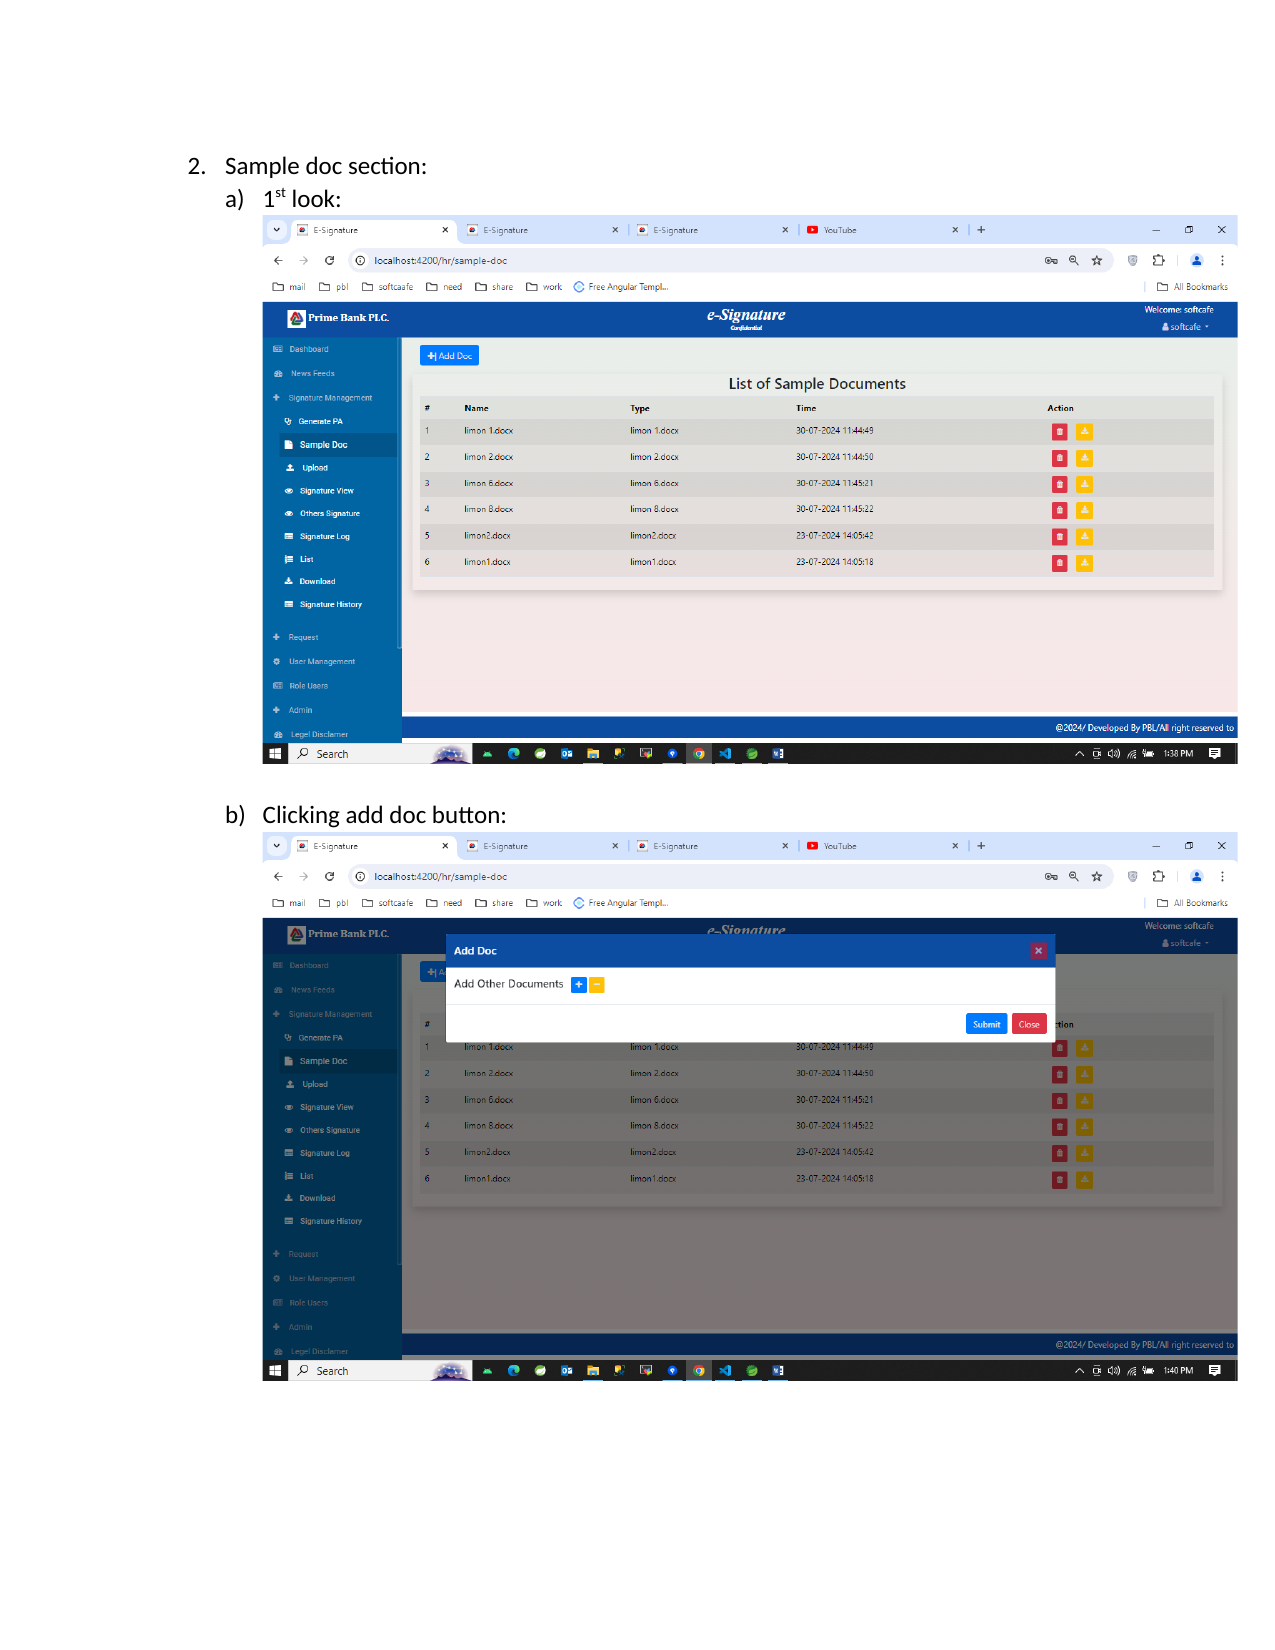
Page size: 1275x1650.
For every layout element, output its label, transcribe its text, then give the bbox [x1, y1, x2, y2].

list Clicking add doc button: [225, 799, 1125, 829]
list 1st look: [225, 183, 1125, 213]
picture [262, 832, 1238, 1381]
list Sample doc section: [187, 150, 1125, 181]
picture [262, 215, 1238, 764]
